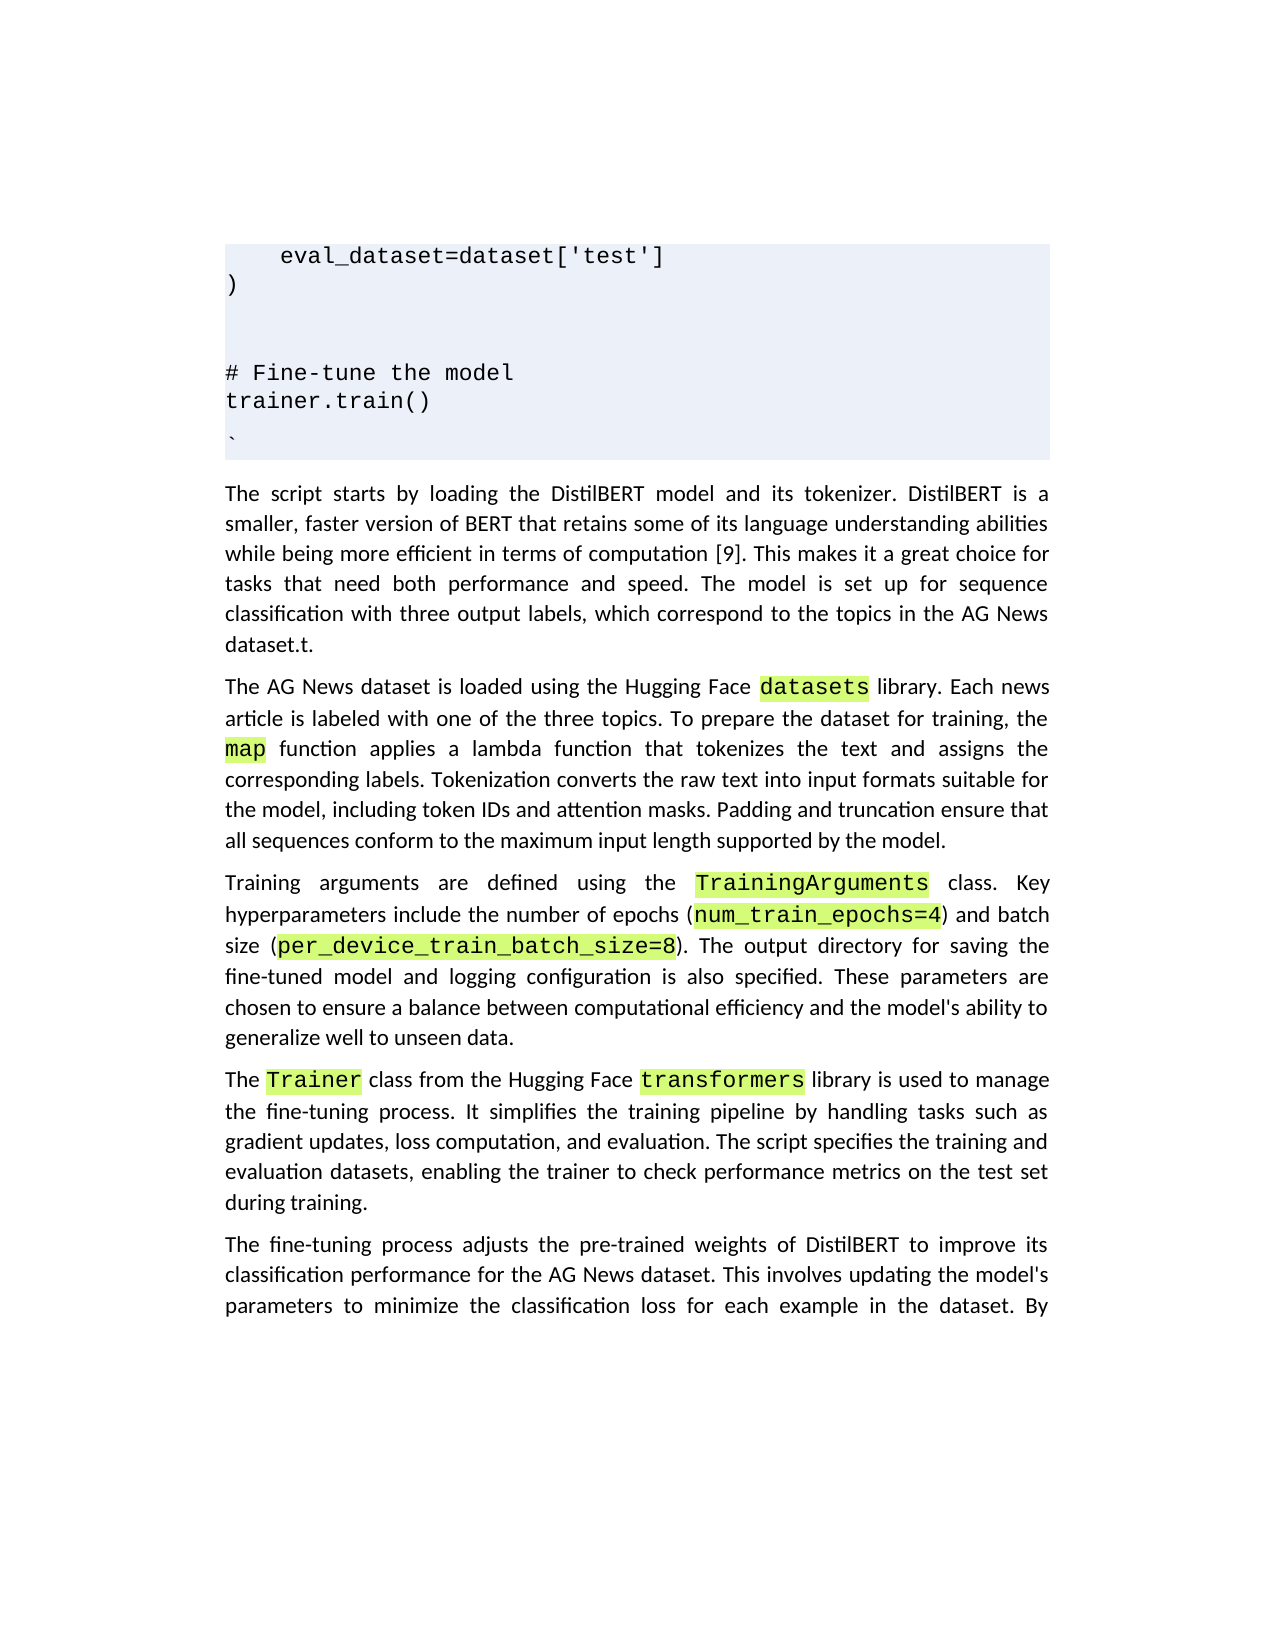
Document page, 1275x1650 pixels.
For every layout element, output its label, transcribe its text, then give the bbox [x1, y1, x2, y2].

text The script starts by loading the DistilBERT model and its tokenizer. DistilBERT is a smaller, faster version of BERT that retains some of its language understanding abilities while being more efficient in terms of computation . This makes it a great choice for tasks that need both performance and speed. The model is set up for sequence classification with three output labels, which correspond to the topics in the AG News dataset.t. [225, 479, 1050, 658]
text The AG News dataset is loaded using the Hugging Face datasets library. Each news article is labeled with one of the three topics. To prepare the dataset for training, the map function applies a lambda function that tokenizes the text and assigns the corresponding labels. Tokenization converts the raw text into input formats suitable for the model, including token IDs and attention masks. Padding and truncation ensure that all sequences conform to the maximum input length supported by the model. [225, 672, 1050, 854]
text Training arguments are defined using the TrainingArguments class. Key hyperparameters include the number of epochs (num_train_epochs=4) and batch size (per_device_train_batch_size=8). The output directory for saving the fine-tuned model and logging configuration is also specified. These parameters are chosen to ensure a balance between computational efficiency and the model's ability to generalize well to unseen data. [225, 868, 1050, 1051]
text # Fine-tune the model trainer.train() [225, 362, 1050, 415]
text ` [225, 434, 1050, 460]
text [225, 1230, 1050, 1319]
text The Trainer class from the Hugging Face transformers library is used to manage the fine-tuning process. It simplifies the training pipeline by handling tasks such as gradient updates, loss computation, and evaluation. The script specifies the training and evaluation datasets, enabling the trainer to check performance metrics on the test set during training. [225, 1066, 1050, 1216]
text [225, 244, 1050, 298]
